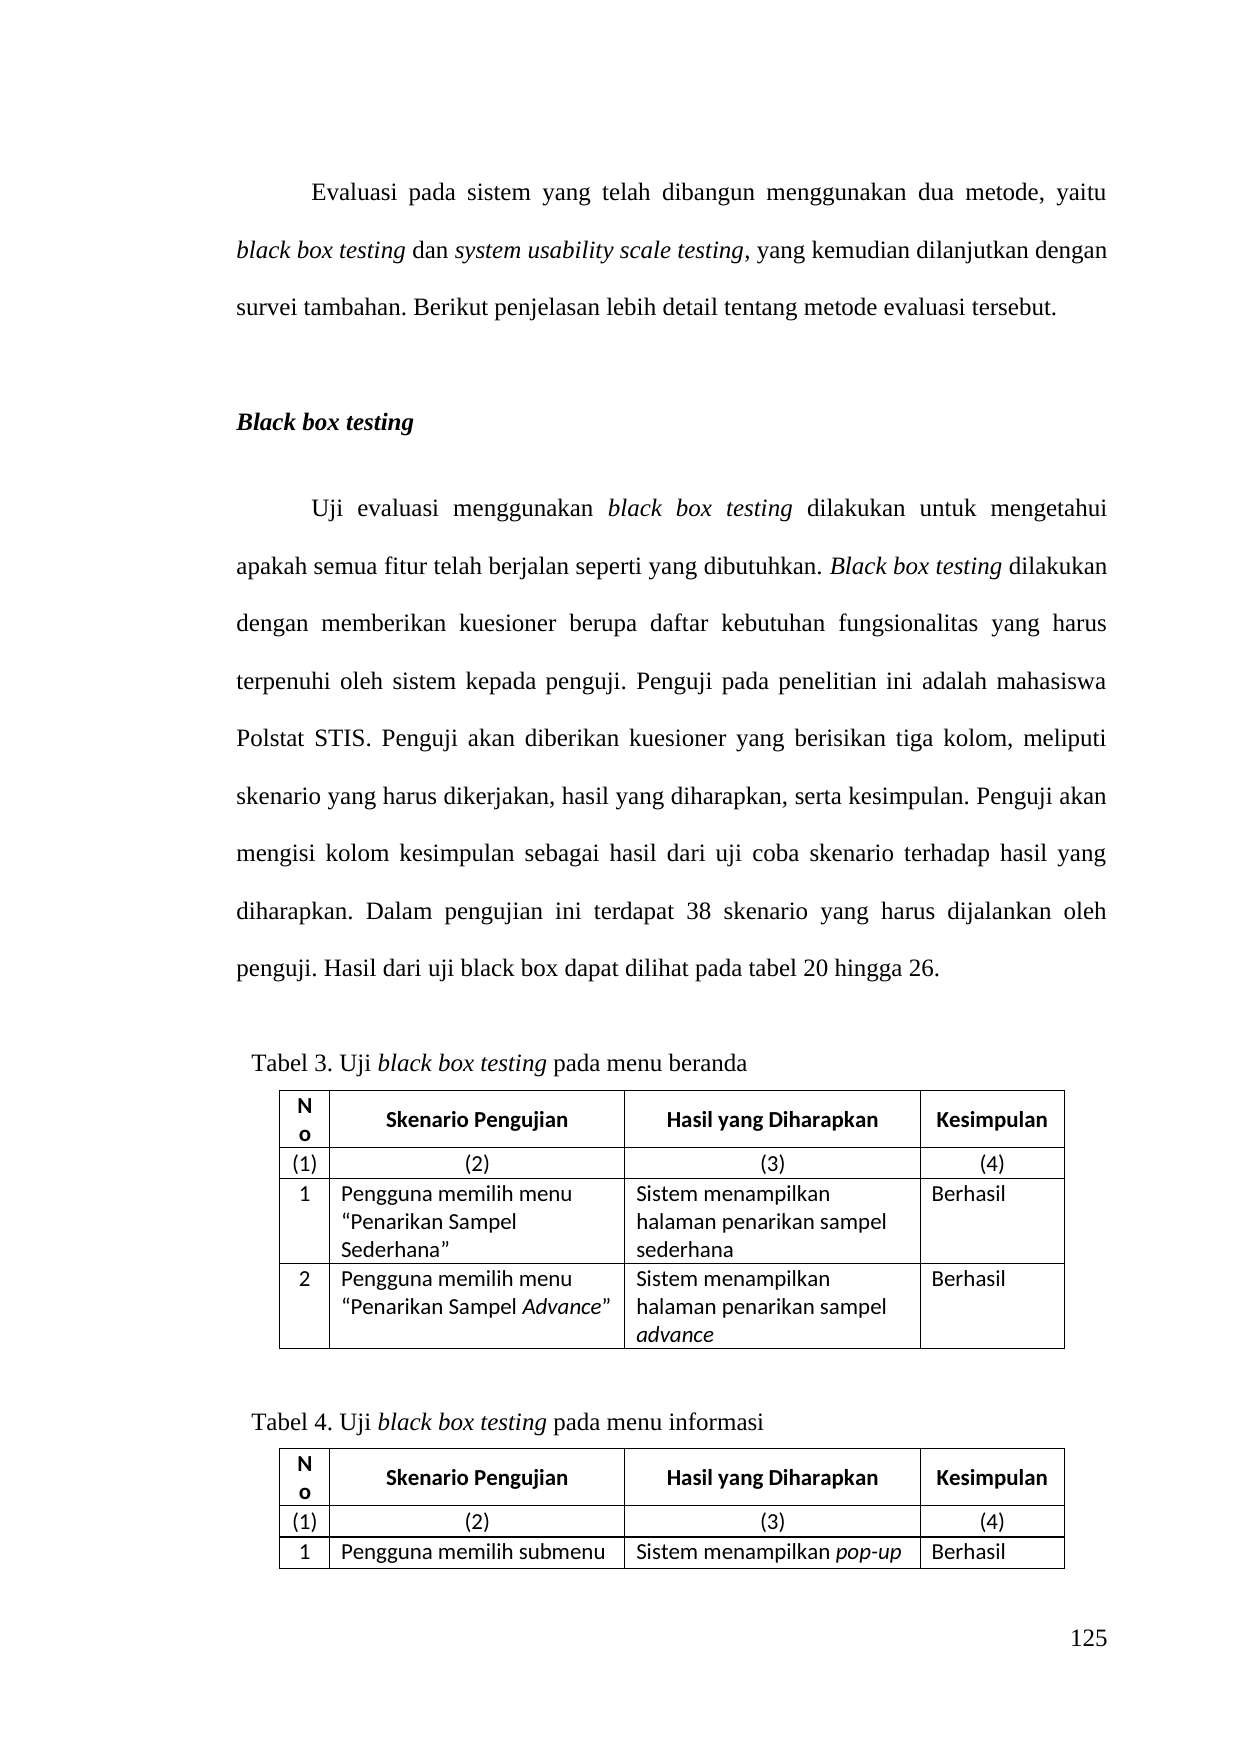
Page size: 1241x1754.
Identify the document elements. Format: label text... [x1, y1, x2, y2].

table_cell Berhasil [921, 1264, 1064, 1348]
table_cell Berhasil [921, 1179, 1064, 1263]
text Evaluasi pada sistem yang telah dibangun menggunakan dua metode, yaitu black box testing dan system usability scale testing, yang kemudian dilanjutkan dengan survei tambahan. Berikut penjelasan lebih detail tentang metode evaluasi tersebut. [236, 177, 1107, 321]
table_cell (3) [625, 1506, 920, 1536]
table_cell 1 [280, 1538, 329, 1568]
table_cell Pengguna memilih menu “Penarikan Sampel Advance” [330, 1264, 624, 1348]
table_cell (2) [330, 1506, 624, 1536]
table_cell 1 [280, 1179, 329, 1263]
table_cell (1) [280, 1148, 329, 1178]
table_header Kesimpulan [921, 1449, 1064, 1505]
table_cell Sistem menampilkan halaman penarikan sampel sederhana [625, 1179, 920, 1263]
table_cell Berhasil [921, 1538, 1064, 1568]
table_cell (4) [921, 1148, 1064, 1178]
table_header Skenario Pengujian [330, 1449, 624, 1505]
table_cell (2) [330, 1148, 624, 1178]
table_cell (3) [625, 1148, 920, 1178]
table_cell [330, 1538, 624, 1568]
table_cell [625, 1538, 920, 1568]
table_cell (4) [921, 1506, 1064, 1536]
text Black box testing [236, 407, 1107, 436]
table_header Hasil yang Diharapkan [625, 1449, 920, 1505]
table_cell Sistem menampilkan halaman penarikan sampel advance [625, 1264, 920, 1348]
table_header Skenario Pengujian [330, 1091, 624, 1147]
table_header Hasil yang Diharapkan [625, 1091, 920, 1147]
table_cell 2 [280, 1264, 329, 1348]
table_cell (1) [280, 1506, 329, 1536]
table_header No [280, 1091, 329, 1147]
table_header Kesimpulan [921, 1091, 1064, 1147]
table_header No [280, 1449, 329, 1505]
table_cell Pengguna memilih menu “Penarikan Sampel Sederhana” [330, 1179, 624, 1263]
text Uji evaluasi menggunakan black box testing dilakukan untuk mengetahui apakah semua fitur telah berjalan seperti yang dibutuhkan. Black box testing dilakukan dengan memberikan kuesioner berupa daftar kebutuhan fungsionalitas yang harus terpenuhi oleh sistem kepada penguji. Penguji pada penelitian ini adalah mahasiswa Polstat STIS. Penguji akan diberikan kuesioner yang berisikan tiga kolom, meliputi skenario yang harus dikerjakan, hasil yang diharapkan, serta kesimpulan. Penguji akan mengisi kolom kesimpulan sebagai hasil dari uji coba skenario terhadap hasil yang diharapkan. Dalam pengujian ini terdapat 38 skenario yang harus dijalankan oleh penguji. Hasil dari uji black box dapat dilihat pada tabel 20 hingga 26. [236, 493, 1107, 982]
